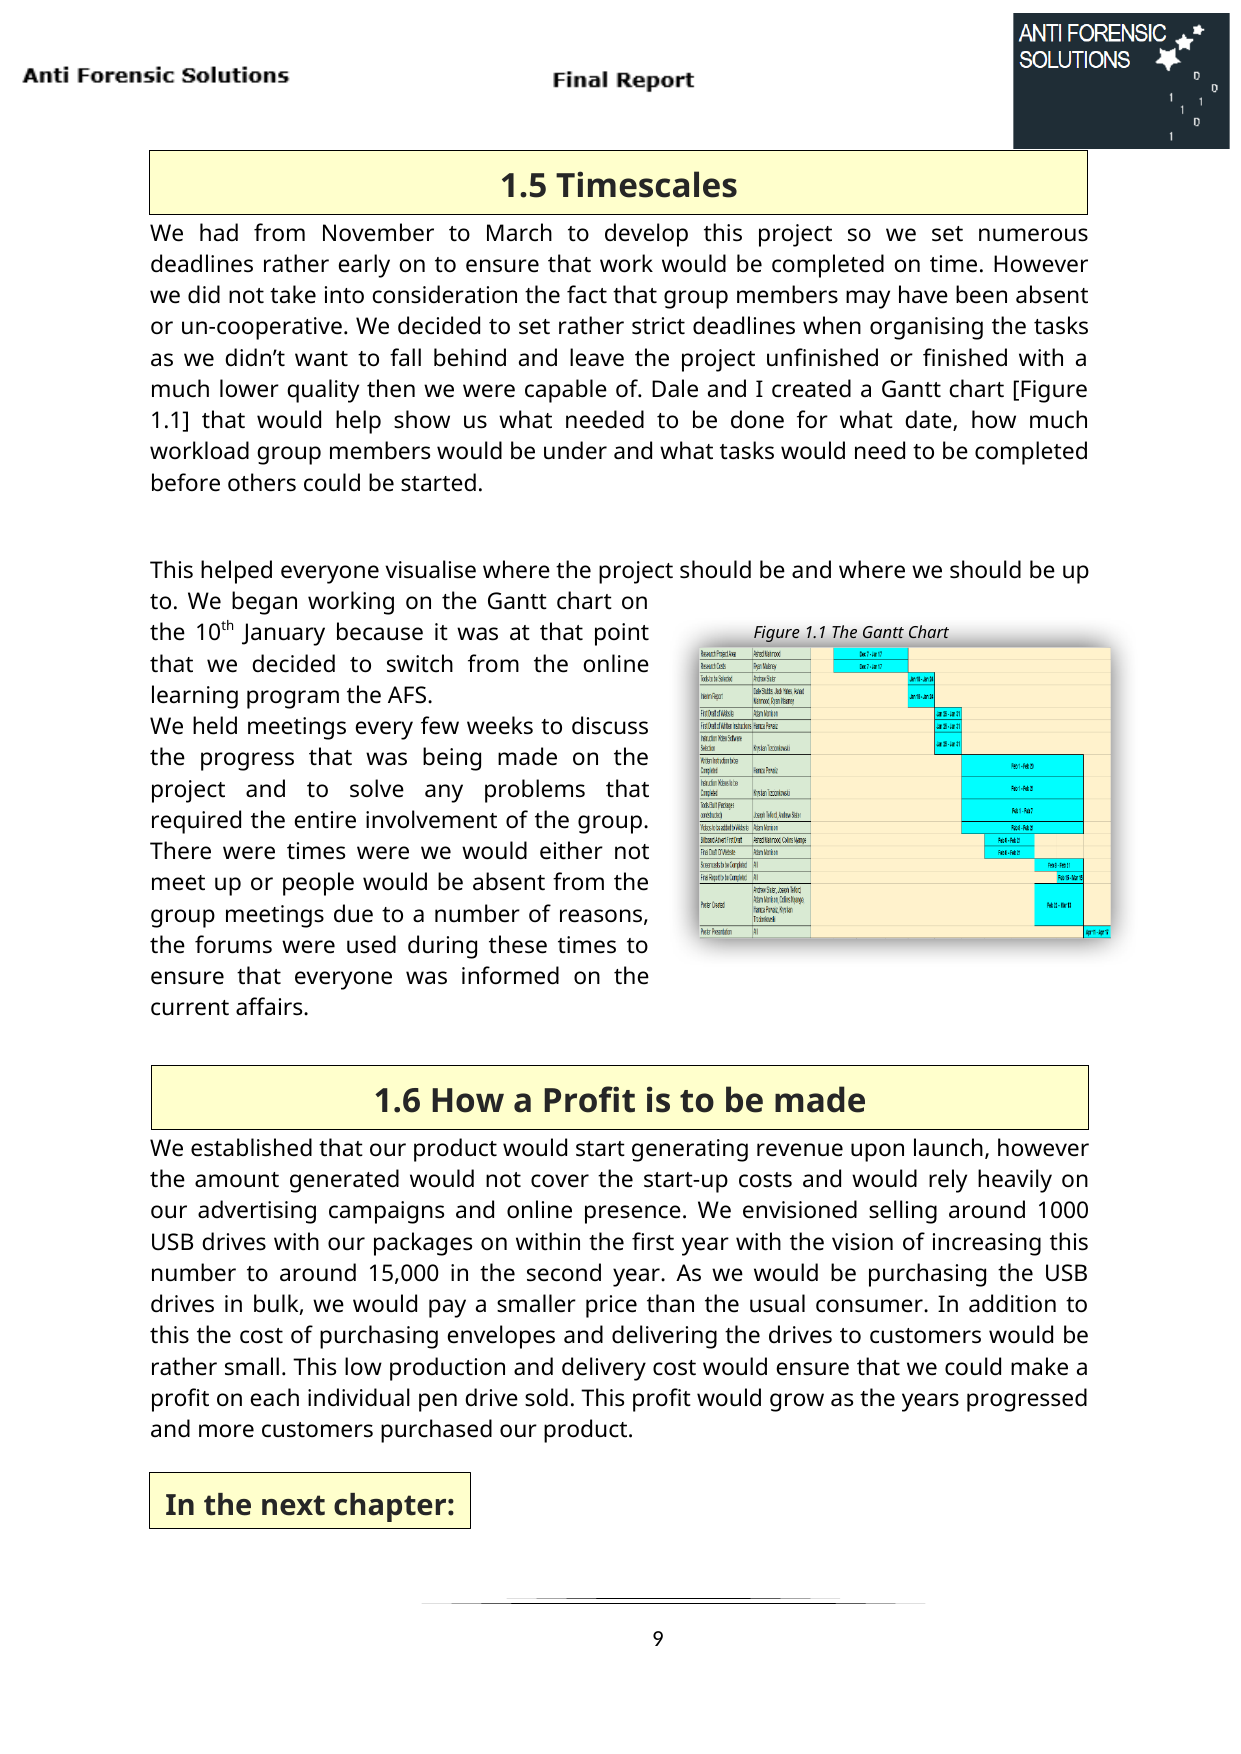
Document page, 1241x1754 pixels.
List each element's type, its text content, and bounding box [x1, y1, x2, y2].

text We established that our product would start generating revenue upon launch, however the amount generated would not cover the start-up costs and would rely heavily on our advertising campaigns and online presence. We envisioned selling around 1000 USB drives with our packages on within the first year with the vision of increasing this number to around 15,000 in the second year. As we would be purchasing the USB drives in bulk, we would pay a smaller price than the usual consumer. In addition to this the cost of purchasing envelopes and delivering the drives to customers would be rather small. This low production and delivery cost would ensure that we could make a profit on each individual pen drive sold. This profit would grow as the years progressed and more customers purchased our product. [150, 1051, 1090, 1444]
picture [1013, 13, 1230, 149]
text We held meetings every few weeks to discuss the progress that was being made on the project and to solve any problems that required the entire involvement of the group. There were times were we would either not meet up or people would be absent from the group meetings due to a number of reasons, the forums were used during these times to ensure that everyone was informed on the current affairs. [150, 710, 1090, 1022]
text We had from November to March to develop this project so we set numerous deadlines rather early on to ensure that work would be completed on time. However we did not take into consideration the fact that group members may have been absent or un-cooperative. We decided to set rather strict deadlines when organising the tasks as we didn’t want to fall behind and leave the project unfinished or finished with a much lower quality then we were capable of. Dale and I created a Gantt chart [Figure 1.1] that would help show us what needed to be done for what date, how much workload group members would be under and what tasks would need to be completed before others could be started. [150, 150, 1090, 498]
picture [699, 647, 1111, 939]
picture [542, 59, 699, 100]
text This helped everyone visualise where the project should be and where we should be up to. We began working on the Gantt chart on the 10th January because it was at that point that we decided to switch from the online learning program the AFS. [150, 554, 1090, 710]
picture [15, 59, 299, 94]
